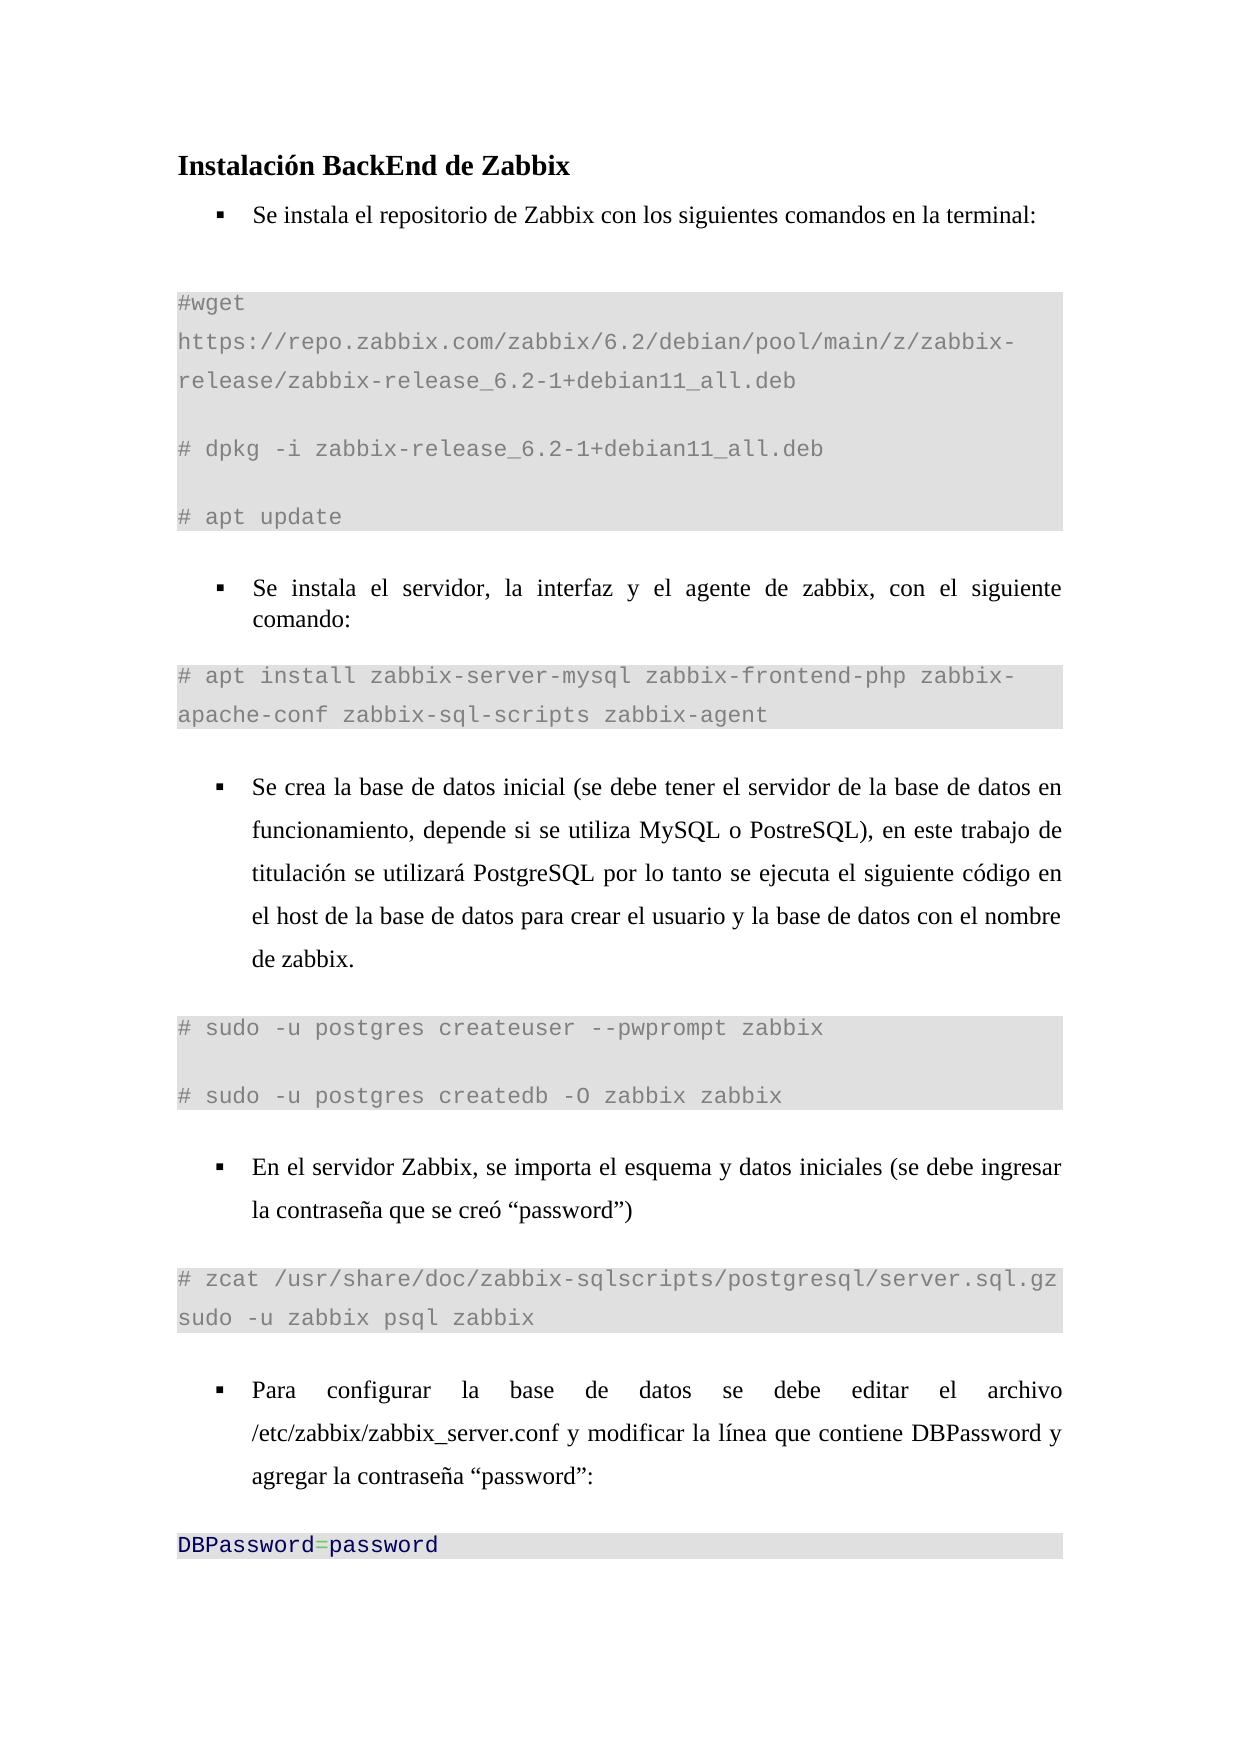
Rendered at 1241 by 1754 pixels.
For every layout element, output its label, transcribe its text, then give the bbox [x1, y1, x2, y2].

text DBPassword=password [177, 1533, 1063, 1559]
list Para configurar la base de datos se debe editar el archivo /etc/zabbix/zabbix_server.conf y modificar la línea que contiene DBPassword y agregar la contraseña “password”: [214, 1375, 1063, 1490]
text # sudo -u postgres createuser --pwprompt zabbix [177, 1016, 1063, 1042]
list Se crea la base de datos inicial (se debe tener el servidor de la base de datos en funcionamiento, depende si se utiliza MySQL o PostreSQL), en este trabajo de titulación se utilizará PostgreSQL por lo tanto se ejecuta el siguiente código en el host de la base de datos para crear el usuario y la base de datos con el nombre de zabbix. [214, 772, 1063, 973]
text # apt install zabbix-server-mysql zabbix-frontend-php zabbix-apache-conf zabbix-sql-scripts zabbix-agent [177, 665, 1063, 729]
text # dpkg -i zabbix-release_6.2-1+debian11_all.deb [177, 437, 1063, 463]
text # zcat /usr/share/doc/zabbix-sqlscripts/postgresql/server.sql.gz sudo -u zabbix psql zabbix [177, 1268, 1063, 1333]
text Instalación BackEnd de Zabbix [177, 148, 1063, 181]
list Se instala el servidor, la interfaz y el agente de zabbix, con el siguiente comando: [215, 573, 1063, 633]
list Se instala el repositorio de Zabbix con los siguientes comandos en la terminal: [215, 200, 1063, 229]
list En el servidor Zabbix, se importa el esquema y datos iniciales (se debe ingresar la contraseña que se creó “password”) [214, 1152, 1063, 1224]
text # sudo -u postgres createdb -O zabbix zabbix [177, 1084, 1063, 1110]
text #wget https://repo.zabbix.com/zabbix/6.2/debian/pool/main/z/zabbix-release/zabbix-release_6.2-1+debian11_all.deb [177, 292, 1063, 395]
text # apt update [177, 505, 1063, 531]
